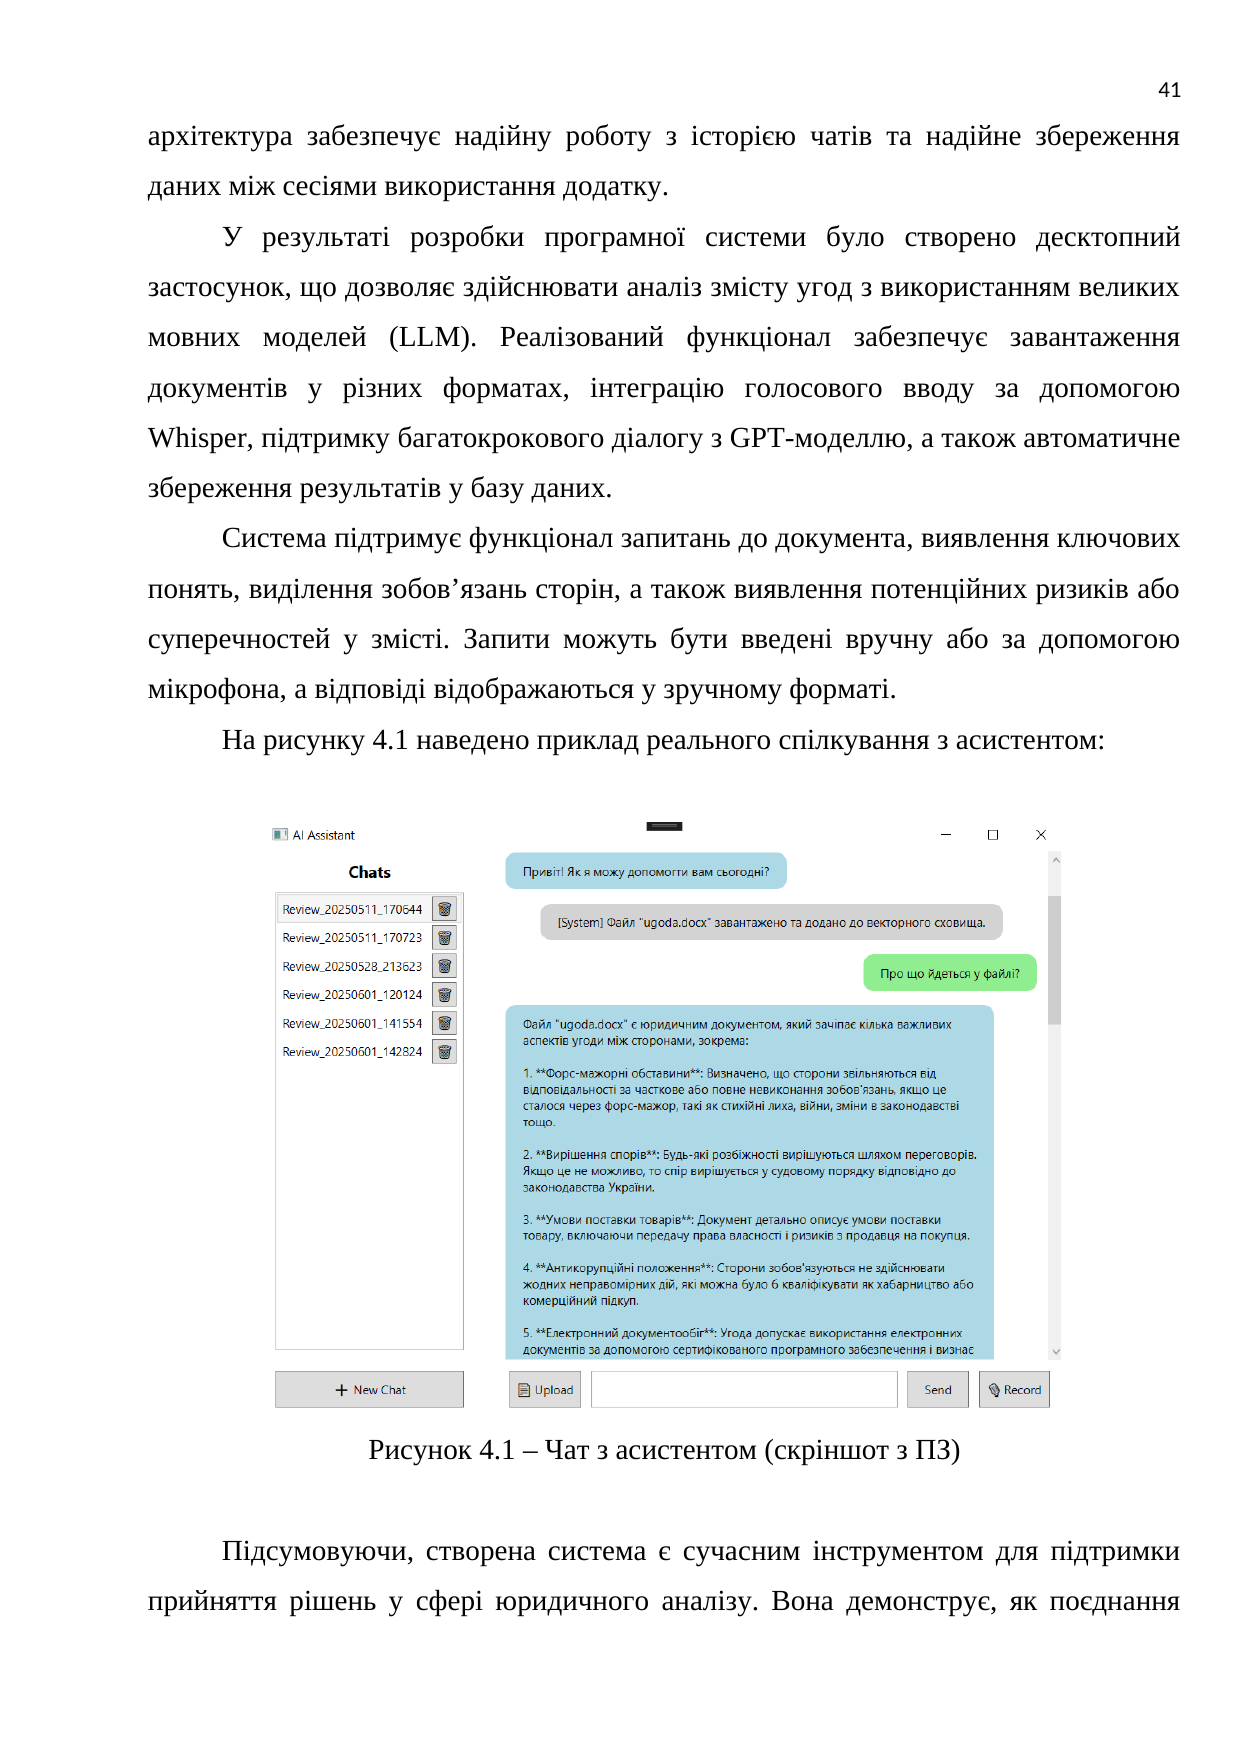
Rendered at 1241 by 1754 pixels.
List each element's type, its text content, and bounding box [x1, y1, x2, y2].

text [148, 118, 1181, 202]
picture [267, 822, 1062, 1416]
text У результаті розробки програмної системи було створено десктопний застосунок, що дозволяє здійснювати аналіз змісту угод з використанням великих мовних моделей (LLM). Реалізований функціонал забезпечує завантаження документів у різних форматах, інтеграцію голосового вводу за допомогою Whisper, підтримку багатокрокового діалогу з GPT-моделлю, а також автоматичне збереження результатів у базу даних. [148, 219, 1181, 504]
text На рисунку 4.1 наведено приклад реального спілкування з асистентом: [148, 722, 1181, 755]
text Рисунок 4.1 – Чат з асистентом (скріншот з ПЗ) [148, 1432, 1181, 1466]
text Система підтримує функціонал запитань до документа, виявлення ключових понять, виділення зобов’язань сторін, а також виявлення потенційних ризиків або суперечностей у змісті. Запити можуть бути введені вручну або за допомогою мікрофона, а відповіді відображаються у зручному форматі. [148, 521, 1181, 705]
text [148, 1533, 1181, 1617]
